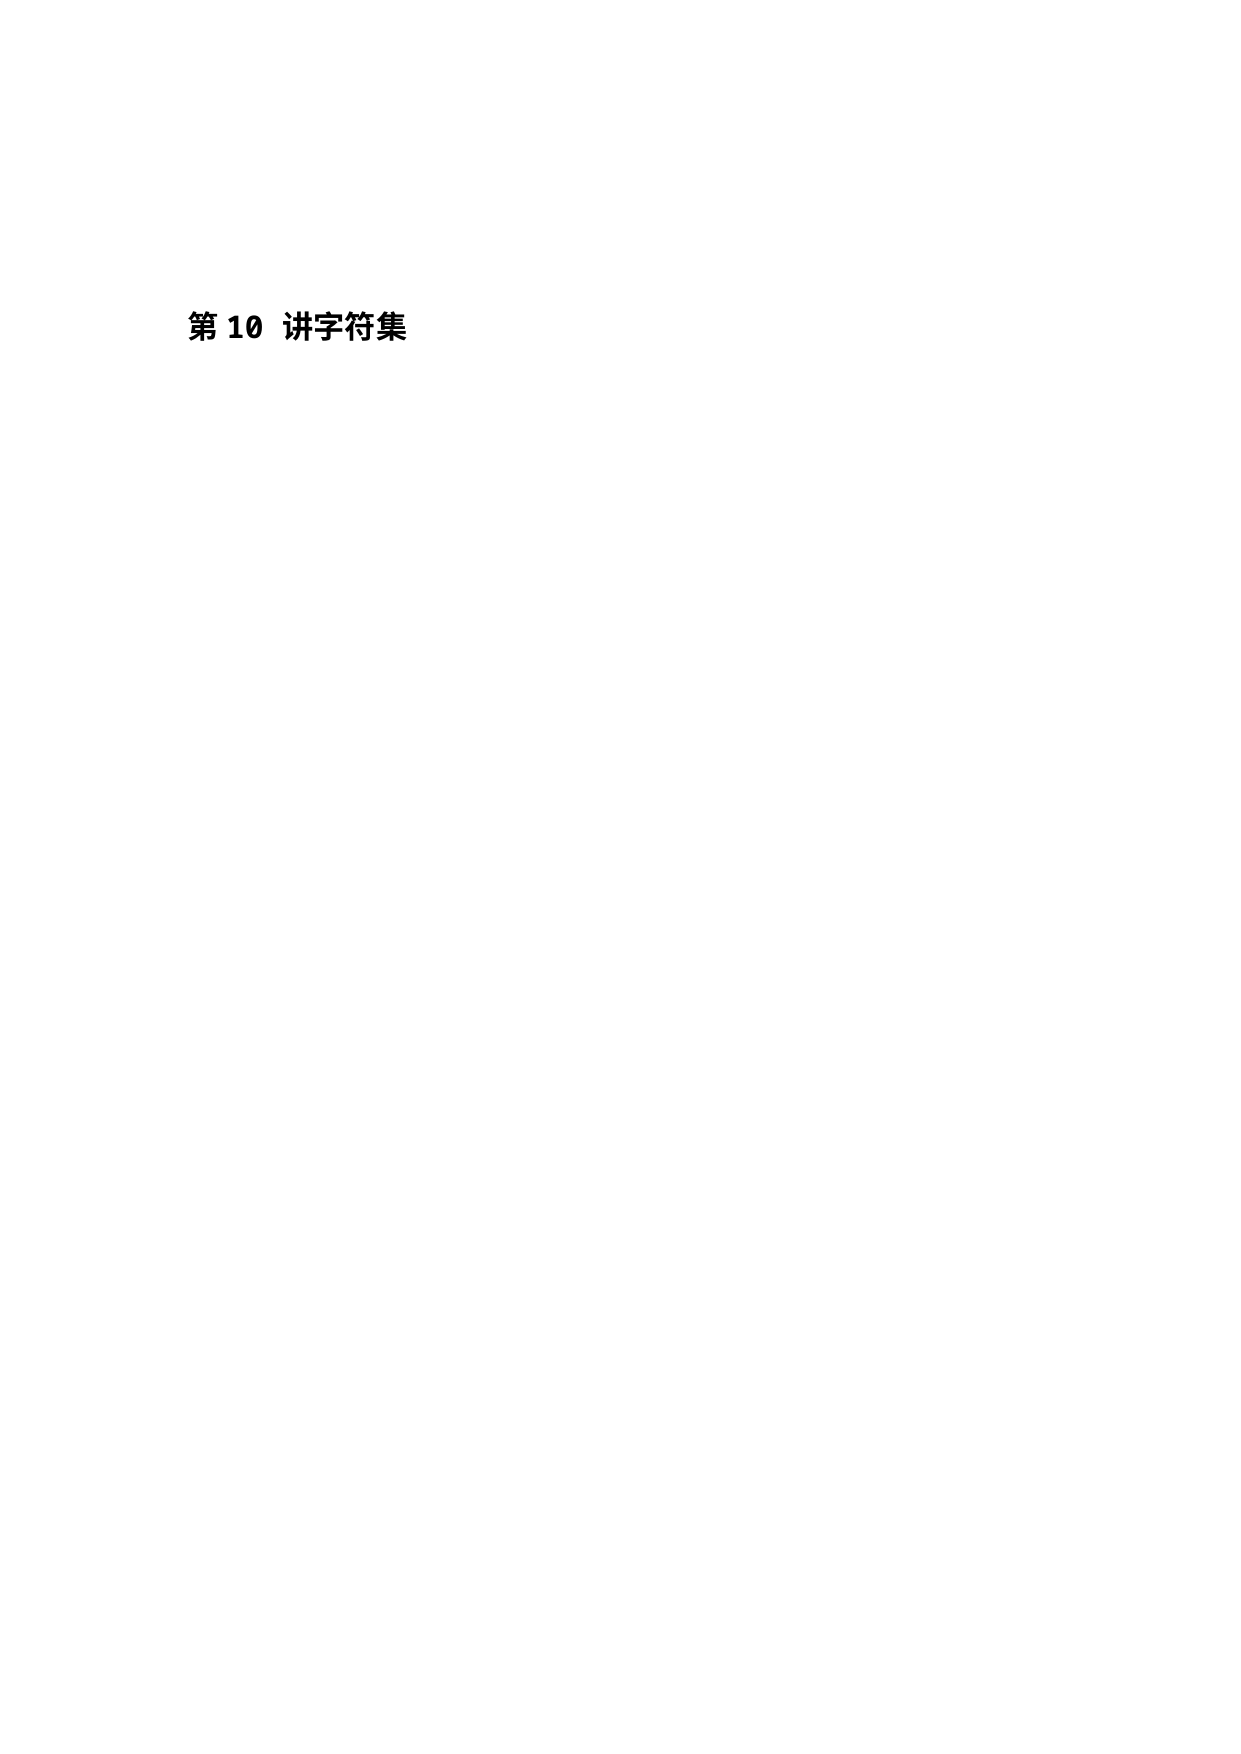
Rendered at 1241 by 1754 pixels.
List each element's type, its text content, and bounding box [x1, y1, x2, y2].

subtitle 第 10 讲字符集 [187, 292, 1053, 357]
